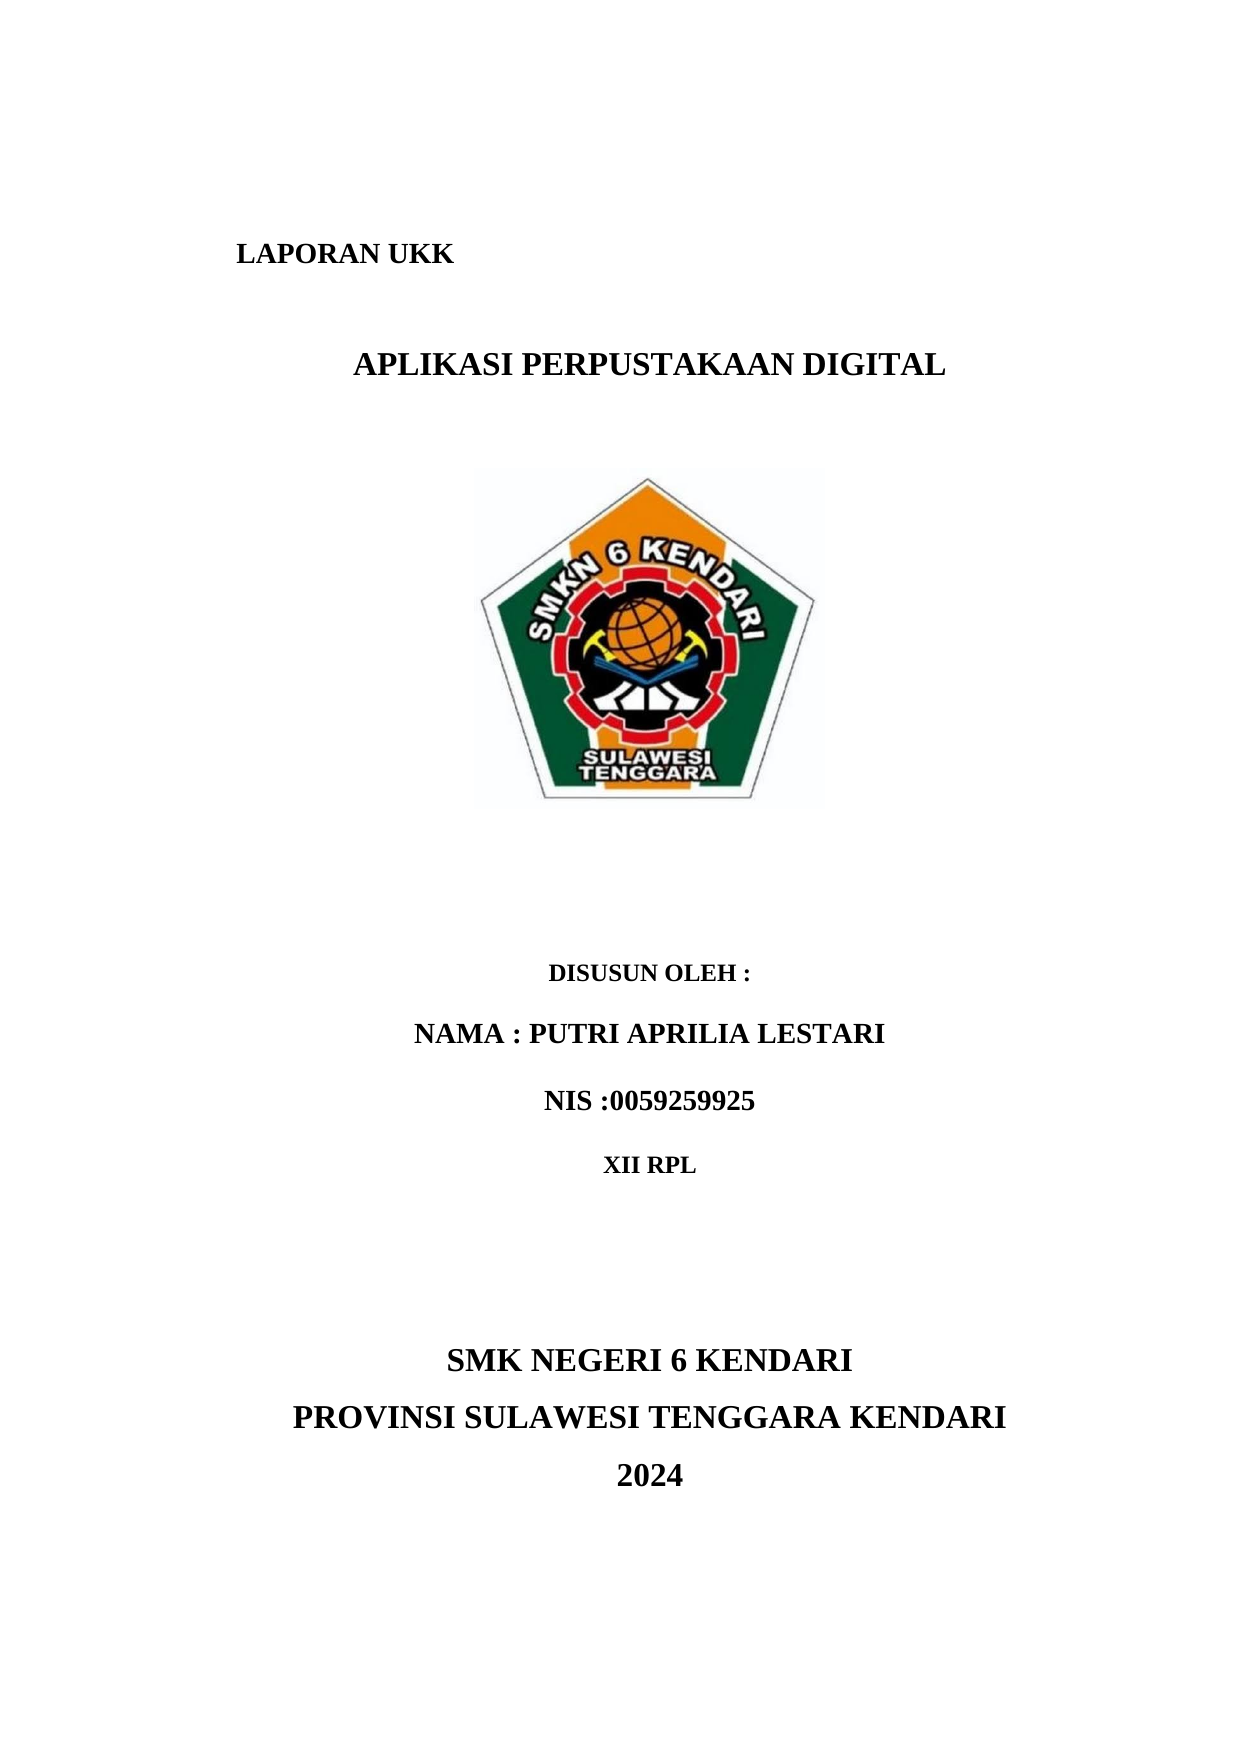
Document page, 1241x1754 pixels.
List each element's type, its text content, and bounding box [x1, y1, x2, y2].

text APLIKASI PERPUSTAKAAN DIGITAL [236, 344, 1063, 382]
text LAPORAN UKK [236, 236, 1063, 270]
text PROVINSI SULAWESI TENGGARA KENDARI [236, 1397, 1063, 1436]
text 2024 [236, 1455, 1063, 1493]
text SMK NEGERI 6 KENDARI [236, 1340, 1063, 1378]
text XII RPL [236, 1150, 1063, 1179]
picture [474, 468, 825, 809]
text DISUSUN OLEH : [236, 958, 1063, 987]
text NAMA : PUTRI APRILIA LESTARI [236, 1016, 1063, 1049]
text NIS :0059259925 [236, 1083, 1063, 1117]
